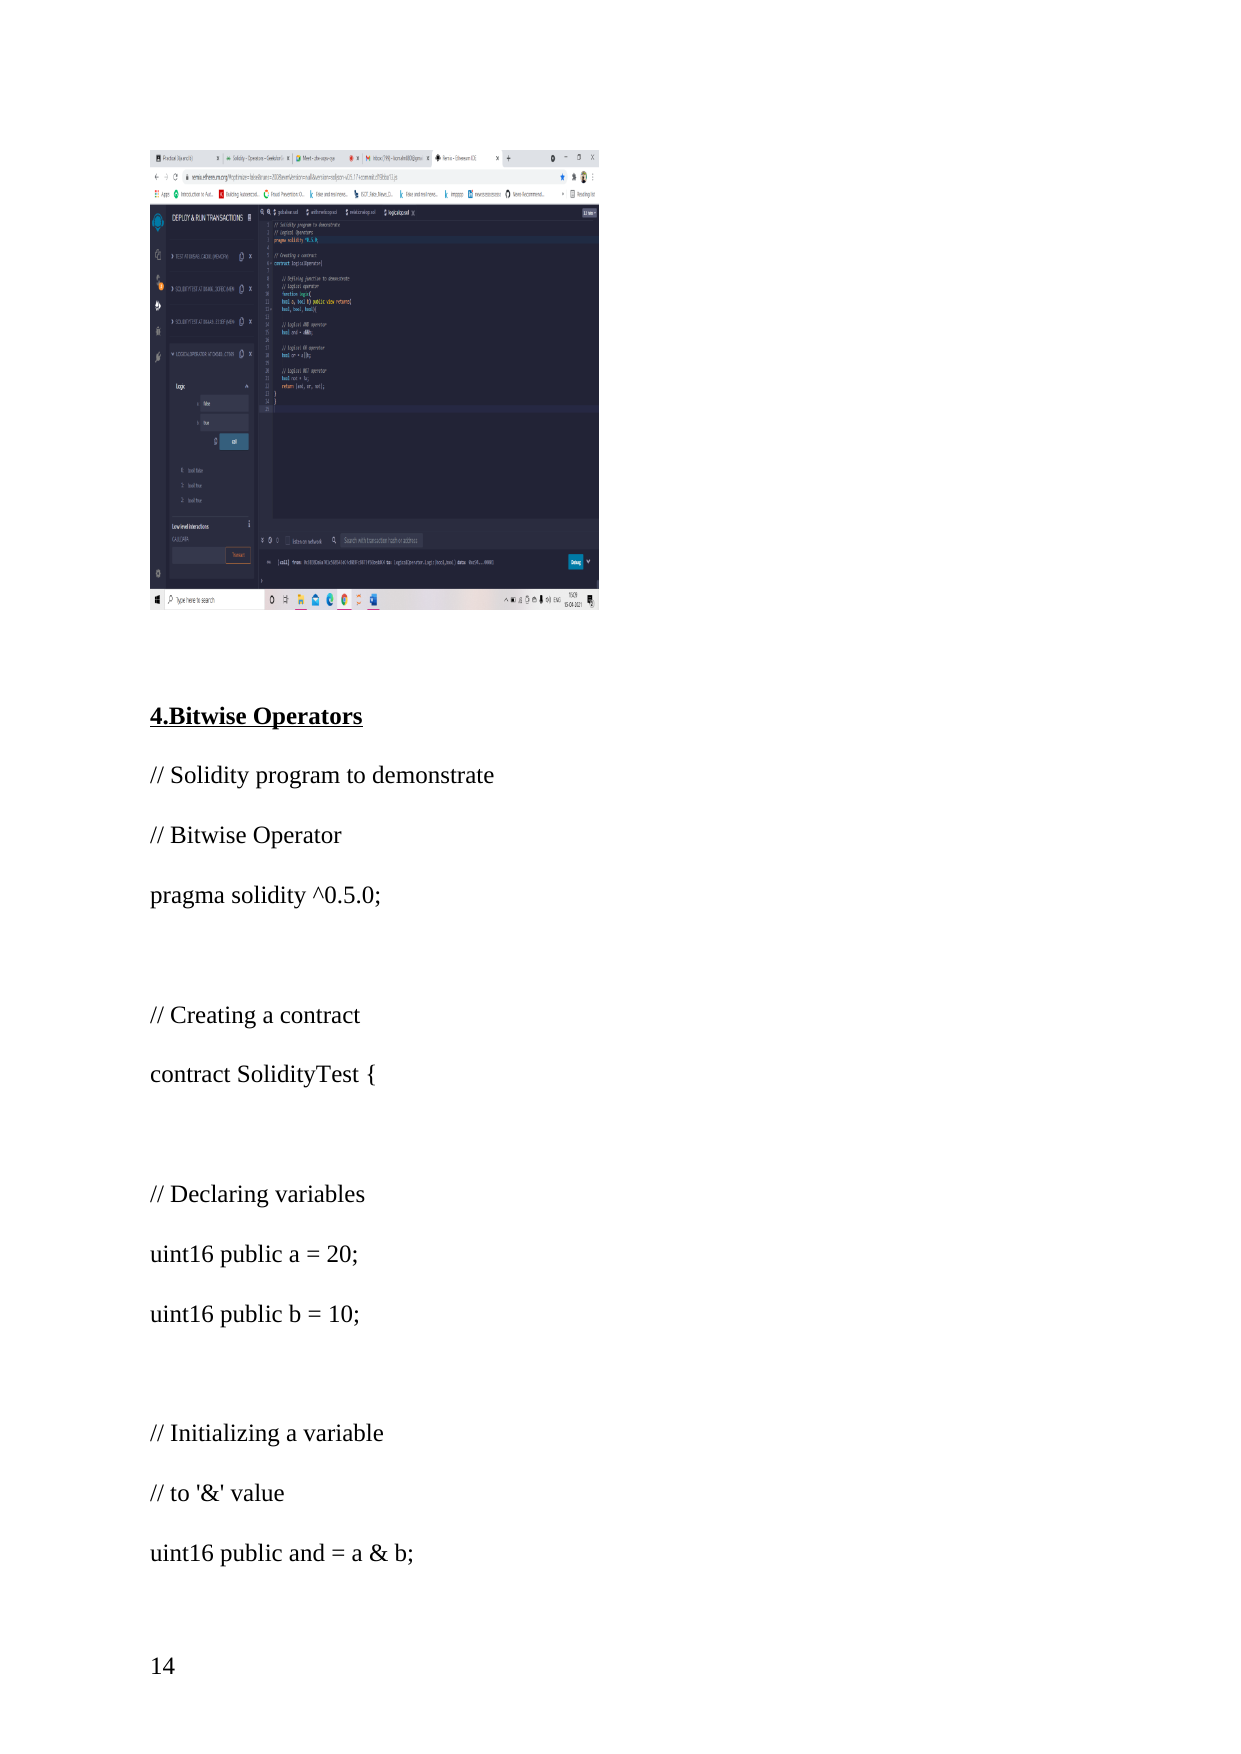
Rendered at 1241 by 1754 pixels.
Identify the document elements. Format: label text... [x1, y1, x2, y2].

text // Declaring variables [150, 1179, 1090, 1208]
text uint16 public and = a & b; [150, 1538, 1090, 1567]
text 4.Bitwise Operators [150, 701, 1090, 729]
picture [150, 150, 599, 610]
text contract SolidityTest { [150, 1059, 1090, 1088]
text // to '&' value [150, 1478, 1090, 1507]
text uint16 public b = 10; [150, 1299, 1090, 1327]
text // Solidity program to demonstrate [150, 761, 1090, 789]
text // Initializing a variable [150, 1418, 1090, 1447]
text pragma solidity ^0.5.0; [150, 880, 1090, 909]
text uint16 public a = 20; [150, 1239, 1090, 1268]
text // Bitwise Operator [150, 820, 1090, 849]
text // Creating a contract [150, 1000, 1090, 1028]
